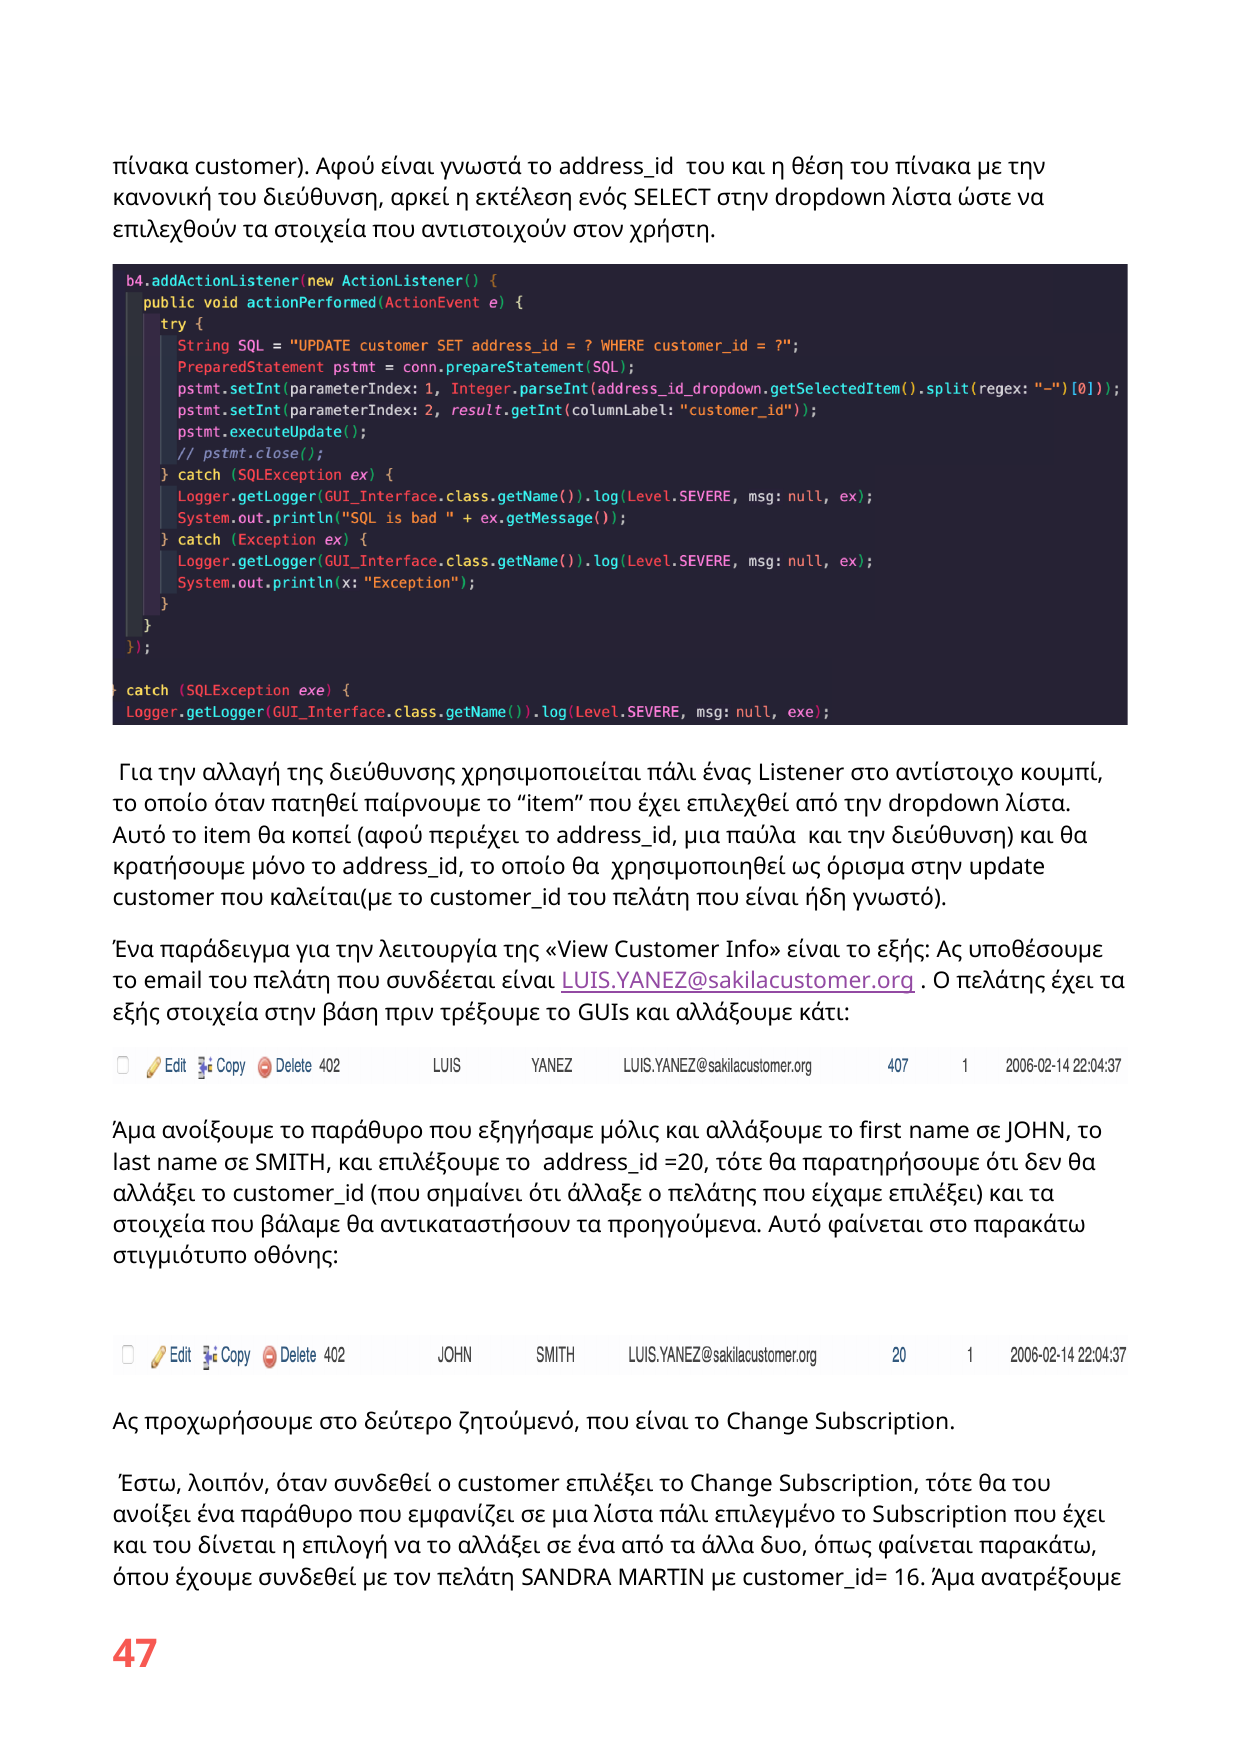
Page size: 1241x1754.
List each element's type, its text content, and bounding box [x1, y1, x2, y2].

picture [112, 264, 1128, 725]
picture [112, 1335, 1128, 1375]
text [112, 150, 1128, 244]
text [112, 1467, 1128, 1592]
text Για την αλλαγή της διεύθυνσης χρησιμοποιείται πάλι ένας Listener στο αντίστοιχο κουμπί, το οποίο όταν πατηθεί παίρνουμε το “item” που έχει επιλεχθεί από την dropdown λίστα. Αυτό το item θα κοπεί (αφού περιέχει το address_id, μια παύλα και την διεύθυνση) και θα κρατήσουμε μόνο το address_id, το οποίο θα χρησιμοποιηθεί ως όρισμα στην update customer που καλείται(με το customer_id του πελάτη που είναι ήδη γνωστό). [112, 756, 1128, 912]
text Ας προχωρήσουμε στο δεύτερο ζητούμενό, που είναι το Change Subscription. [112, 1405, 1128, 1437]
text Ένα παράδειγμα για την λειτουργία της «View Customer Info» είναι το εξής: Ας υποθέσουμε το email του πελάτη που συνδέεται είναι LUIS.YANEZ@sakilacustomer.org . Ο πελάτης έχει τα εξής στοιχεία στην βάση πριν τρέξουμε το GUIs και αλλάξουμε κάτι: [112, 933, 1128, 1027]
text Άμα ανοίξουμε το παράθυρο που εξηγήσαμε μόλις και αλλάξουμε το first name σε JOHN, το last name σε SMITH, και επιλέξουμε το address_id =20, τότε θα παρατηρήσουμε ότι δεν θα αλλάξει το customer_id (που σημαίνει ότι άλλαξε ο πελάτης που είχαμε επιλέξει) και τα στοιχεία που βάλαμε θα αντικαταστήσουν τα προηγούμενα. Αυτό φαίνεται στο παρακάτω στιγμιότυπο οθόνης: [112, 1114, 1128, 1270]
picture [112, 1047, 1128, 1084]
